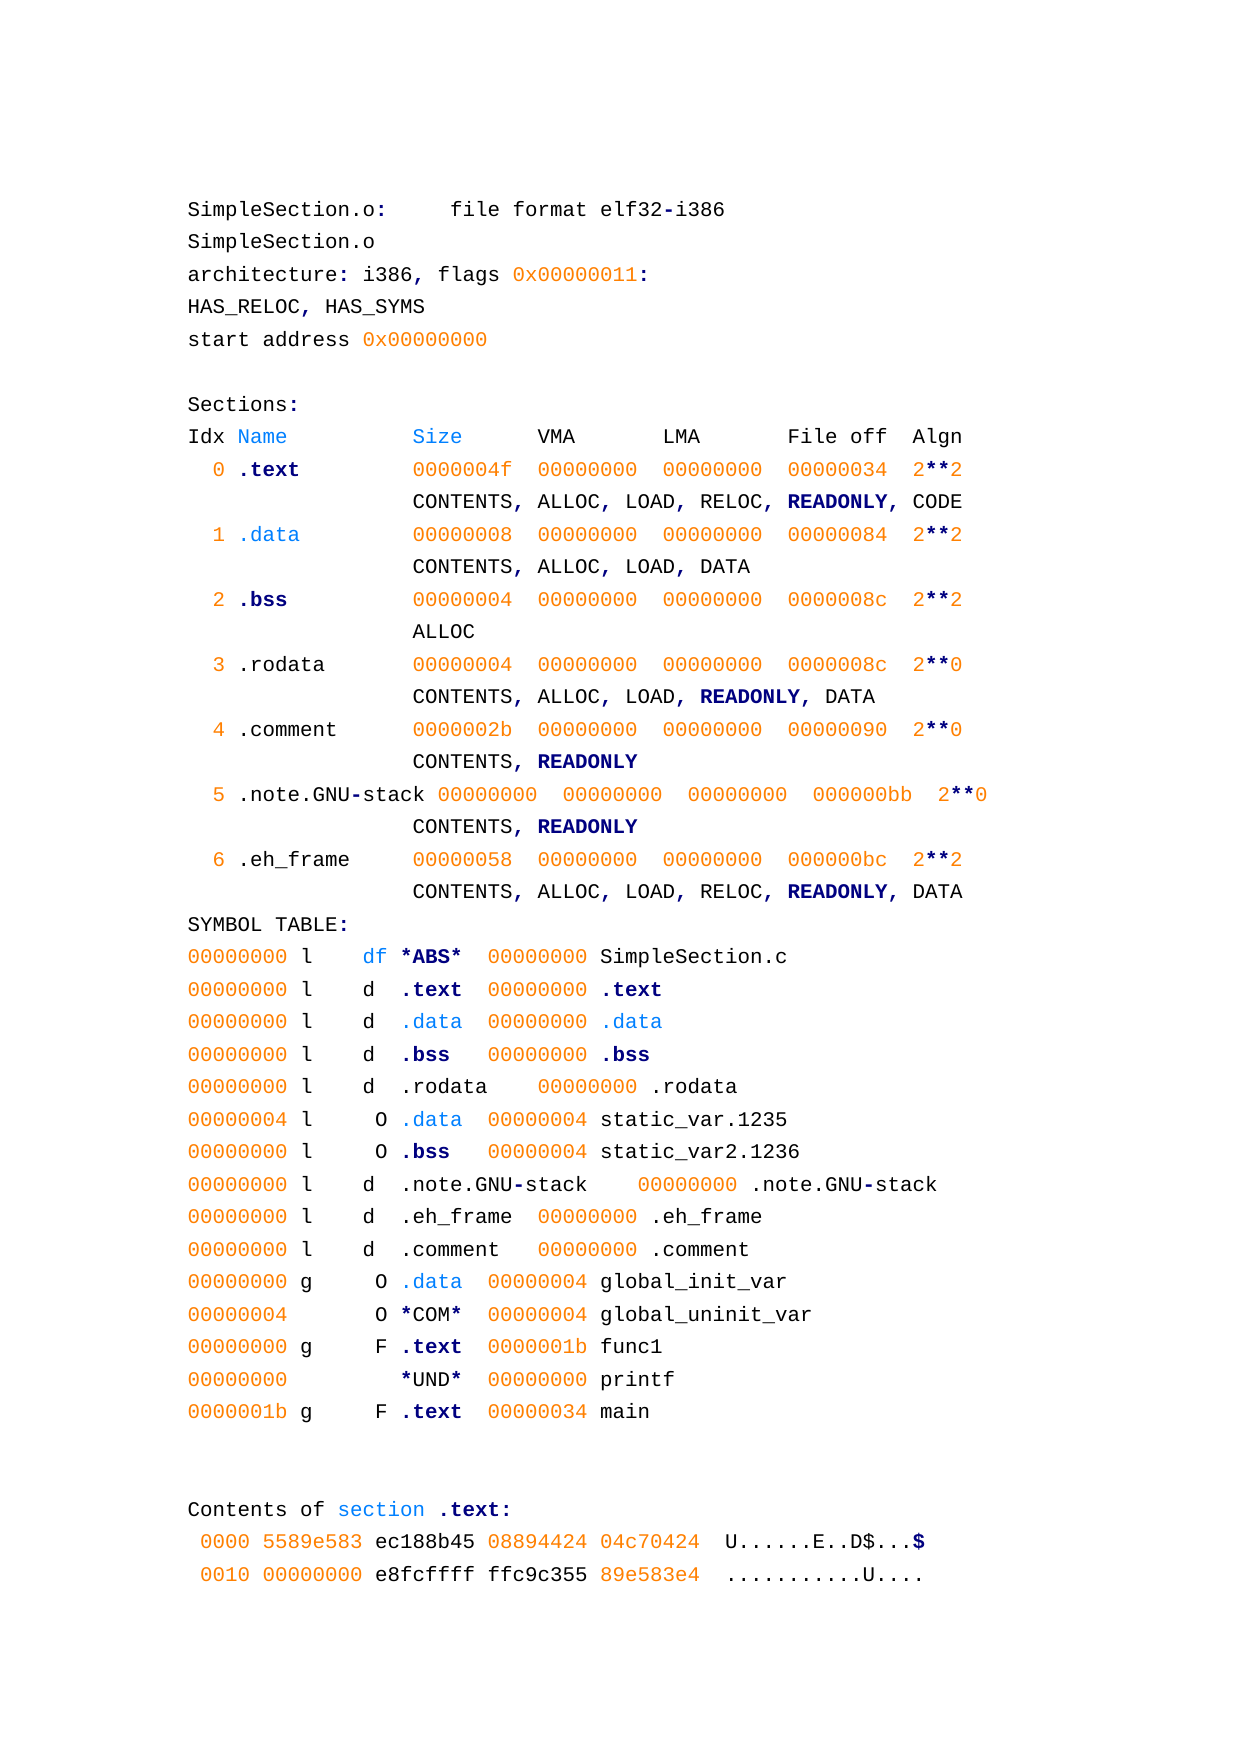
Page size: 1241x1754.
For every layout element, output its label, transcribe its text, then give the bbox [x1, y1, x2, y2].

text 0 .text 0000004f 00000000 00000000 00000034 2**2 [187, 454, 1053, 487]
text 00000000 g F .text 0000001b func1 [187, 1332, 1053, 1364]
text 00000000 l d .eh_frame 00000000 .eh_frame [187, 1202, 1053, 1234]
text 00000000 l d .data 00000000 .data [187, 1007, 1053, 1039]
text 00000000 l df *ABS* 00000000 SimpleSection.c [187, 942, 1053, 974]
text 2 .bss 00000004 00000000 00000000 0000008c 2**2 [187, 584, 1053, 617]
text 00000000 l d .comment 00000000 .comment [187, 1234, 1053, 1267]
text 3 .rodata 00000004 00000000 00000000 0000008c 2**0 [187, 649, 1053, 682]
text 00000000 l O .bss 00000004 static_var2.1236 [187, 1137, 1053, 1169]
text 00000004 O *COM* 00000004 global_uninit_var [187, 1299, 1053, 1332]
text CONTENTS, ALLOC, LOAD, DATA [187, 552, 1053, 584]
text 00000000 l d .text 00000000 .text [187, 974, 1053, 1007]
text Idx Name Size VMA LMA File off Algn [187, 422, 1053, 454]
text 0000001b g F .text 00000034 main [187, 1397, 1053, 1429]
text 1 .data 00000008 00000000 00000000 00000084 2**2 [187, 519, 1053, 552]
text CONTENTS, ALLOC, LOAD, READONLY, DATA [187, 682, 1053, 714]
text 00000000 l d .bss 00000000 .bss [187, 1039, 1053, 1072]
text 5 .note.GNU-stack 00000000 00000000 00000000 000000bb 2**0 [187, 779, 1053, 812]
text architecture: i386, flags 0x00000011: [187, 259, 1053, 292]
text 6 .eh_frame 00000058 00000000 00000000 000000bc 2**2 [187, 844, 1053, 877]
text 00000000 l d .rodata 00000000 .rodata [187, 1072, 1053, 1104]
text 4 .comment 0000002b 00000000 00000000 00000090 2**0 [187, 714, 1053, 747]
text CONTENTS, ALLOC, LOAD, RELOC, READONLY, DATA [187, 877, 1053, 909]
text SYMBOL TABLE: [187, 909, 1053, 942]
text CONTENTS, READONLY [187, 812, 1053, 844]
text Contents of section .text: [187, 1494, 1053, 1527]
text 00000000 *UND* 00000000 printf [187, 1364, 1053, 1397]
text HAS_RELOC, HAS_SYMS [187, 292, 1053, 324]
text 00000000 l d .note.GNU-stack 00000000 .note.GNU-stack [187, 1169, 1053, 1202]
text 0010 00000000 e8fcffff ffc9c355 89e583e4 ...........U.... [187, 1559, 1053, 1592]
text SimpleSection.o: file format elf32-i386 [187, 194, 1053, 227]
text 00000004 l O .data 00000004 static_var.1235 [187, 1104, 1053, 1137]
text CONTENTS, READONLY [187, 747, 1053, 779]
text Sections: [187, 389, 1053, 422]
text start address 0x00000000 [187, 324, 1053, 357]
text 00000000 g O .data 00000004 global_init_var [187, 1267, 1053, 1299]
text SimpleSection.o [187, 227, 1053, 259]
text CONTENTS, ALLOC, LOAD, RELOC, READONLY, CODE [187, 487, 1053, 519]
text ALLOC [187, 617, 1053, 649]
text 0000 5589e583 ec188b45 08894424 04c70424 U......E..D$...$ [187, 1527, 1053, 1559]
